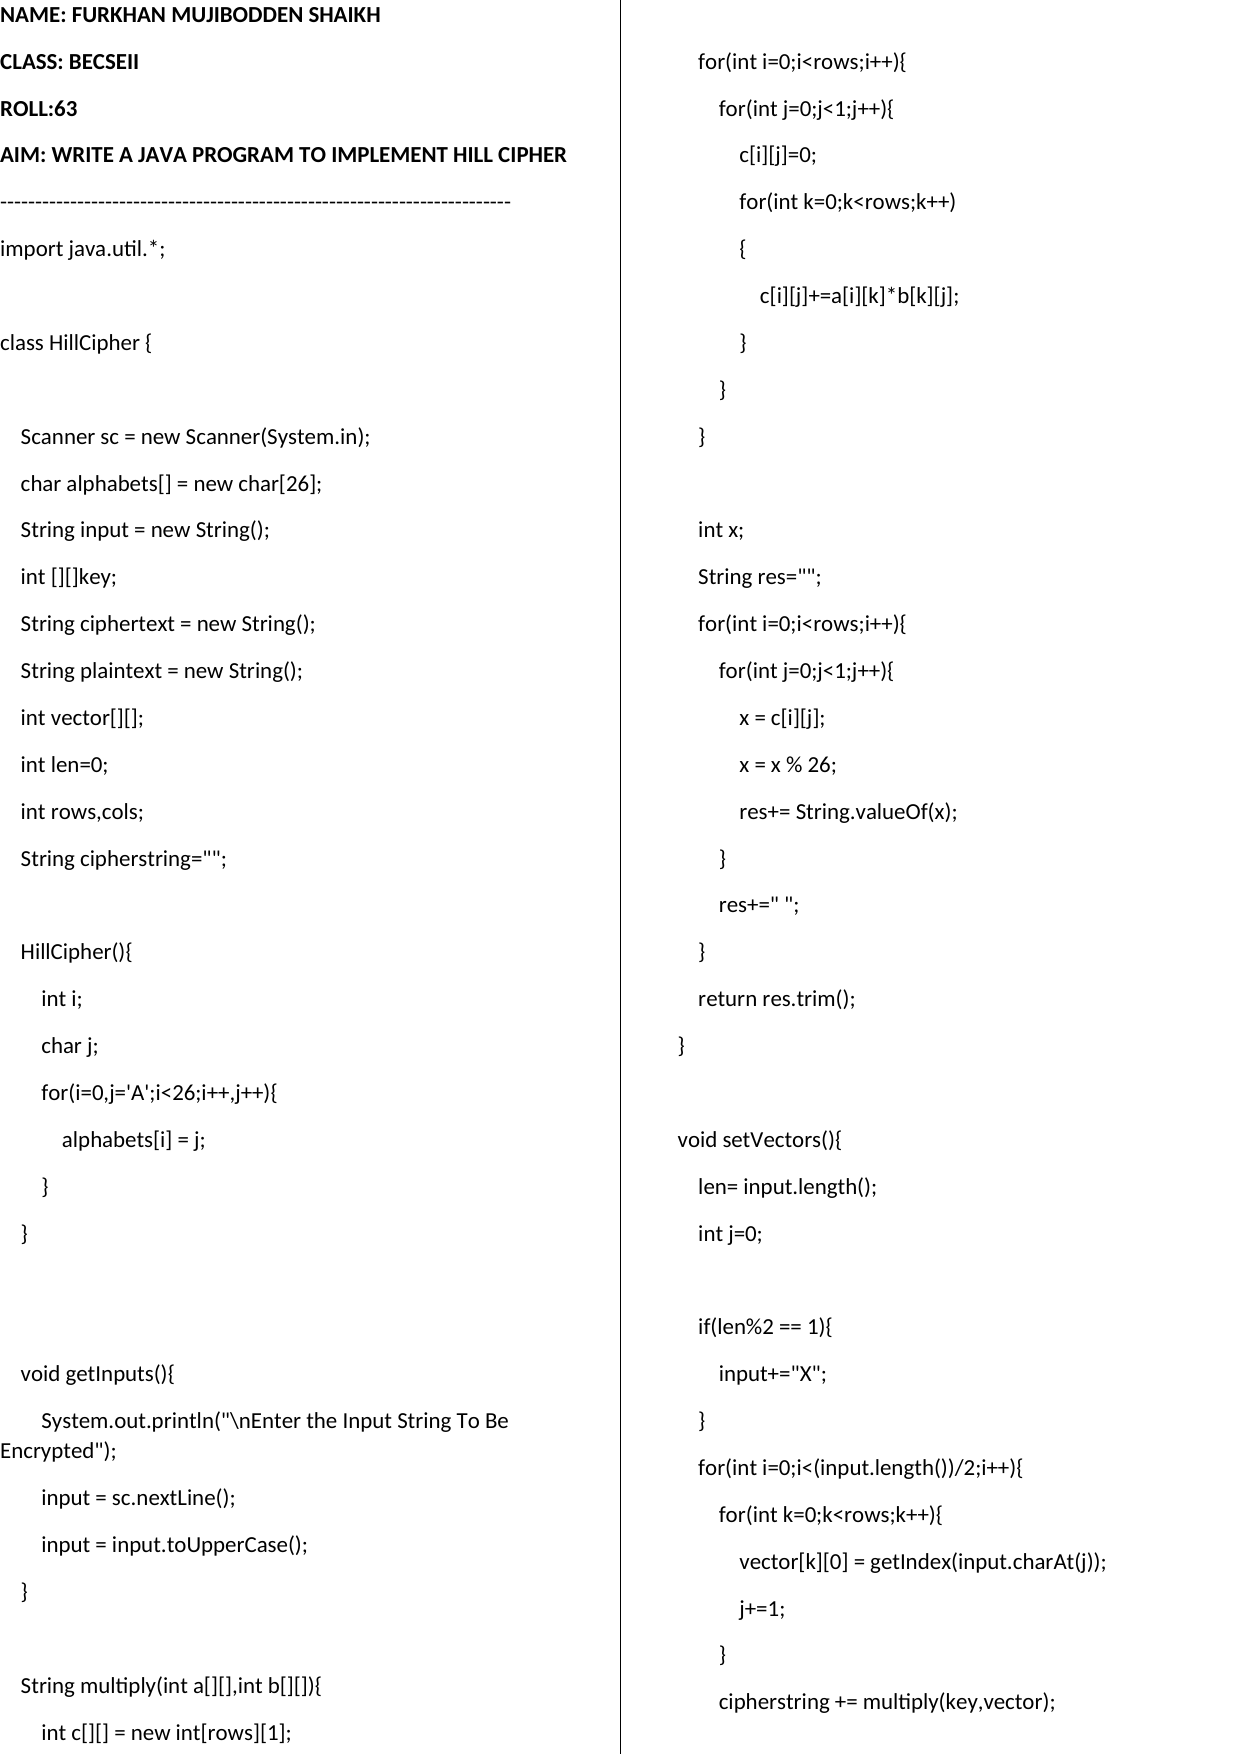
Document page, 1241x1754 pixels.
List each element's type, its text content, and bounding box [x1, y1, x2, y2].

text } [657, 328, 1240, 356]
text } [657, 844, 1240, 872]
text for(int i=0;i<rows;i++){ [657, 609, 1240, 637]
text int c[][] = new int[rows][1]; [0, 1718, 583, 1746]
text for(i=0,j='A';i<26;i++,j++){ [0, 1078, 583, 1106]
text alphabets[i] = j; [0, 1125, 583, 1153]
text String res=""; [657, 562, 1240, 591]
text Scanner sc = new Scanner(System.in); [0, 422, 583, 450]
text return res.trim(); [657, 984, 1240, 1012]
text ------------------------------------------------------------------------- [0, 187, 583, 216]
text int j=0; [657, 1219, 1240, 1247]
text String input = new String(); [0, 516, 583, 544]
text void setVectors(){ [657, 1125, 1240, 1153]
text x = c[i][j]; [657, 703, 1240, 731]
text } [657, 1031, 1240, 1059]
text for(int j=0;j<1;j++){ [657, 94, 1240, 122]
text res+= String.valueOf(x); [657, 797, 1240, 825]
text for(int j=0;j<1;j++){ [657, 656, 1240, 684]
text char alphabets[] = new char[26]; [0, 469, 583, 497]
text int i; [0, 984, 583, 1012]
text input = sc.nextLine(); [0, 1483, 583, 1511]
text HillCipher(){ [0, 937, 583, 966]
text input = input.toUpperCase(); [0, 1530, 583, 1558]
text for(int i=0;i<rows;i++){ [657, 47, 1240, 75]
text ROLL:63 [0, 94, 583, 122]
text String plaintext = new String(); [0, 656, 583, 684]
text int [][]key; [0, 562, 583, 591]
text for(int k=0;k<rows;k++){ [657, 1500, 1240, 1528]
text } [0, 1172, 583, 1200]
text if(len%2 == 1){ [657, 1312, 1240, 1341]
text res+=" "; [657, 891, 1240, 919]
text } [657, 375, 1240, 403]
text } [0, 1219, 583, 1247]
text import java.util.*; [0, 234, 583, 262]
text int rows,cols; [0, 797, 583, 825]
text NAME: FURKHAN MUJIBODDEN SHAIKH [0, 0, 583, 28]
text int len=0; [0, 750, 583, 778]
text } [657, 937, 1240, 966]
text { [657, 234, 1240, 262]
text int vector[][]; [0, 703, 583, 731]
text j+=1; [657, 1594, 1240, 1622]
text int x; [657, 516, 1240, 544]
text class HillCipher { [0, 328, 583, 356]
text } [657, 1641, 1240, 1669]
text String cipherstring=""; [0, 844, 583, 872]
text cipherstring += multiply(key,vector); [657, 1687, 1240, 1716]
text char j; [0, 1031, 583, 1059]
text } [0, 1577, 583, 1605]
text void getInputs(){ [0, 1359, 583, 1387]
text x = x % 26; [657, 750, 1240, 778]
text for(int i=0;i<(input.length())/2;i++){ [657, 1453, 1240, 1481]
text } [657, 1406, 1240, 1434]
text c[i][j]+=a[i][k]*b[k][j]; [657, 281, 1240, 309]
text for(int k=0;k<rows;k++) [657, 187, 1240, 216]
text } [657, 422, 1240, 450]
text AIM: WRITE A JAVA PROGRAM TO IMPLEMENT HILL CIPHER [0, 141, 583, 169]
text String multiply(int a[][],int b[][]){ [0, 1671, 583, 1699]
text CLASS: BECSEII [0, 47, 583, 75]
text len= input.length(); [657, 1172, 1240, 1200]
text System.out.println("\nEnter the Input String To Be Encrypted"); [0, 1406, 583, 1464]
text c[i][j]=0; [657, 141, 1240, 169]
text String ciphertext = new String(); [0, 609, 583, 637]
text vector[k][0] = getIndex(input.charAt(j)); [657, 1547, 1240, 1575]
text input+="X"; [657, 1359, 1240, 1387]
